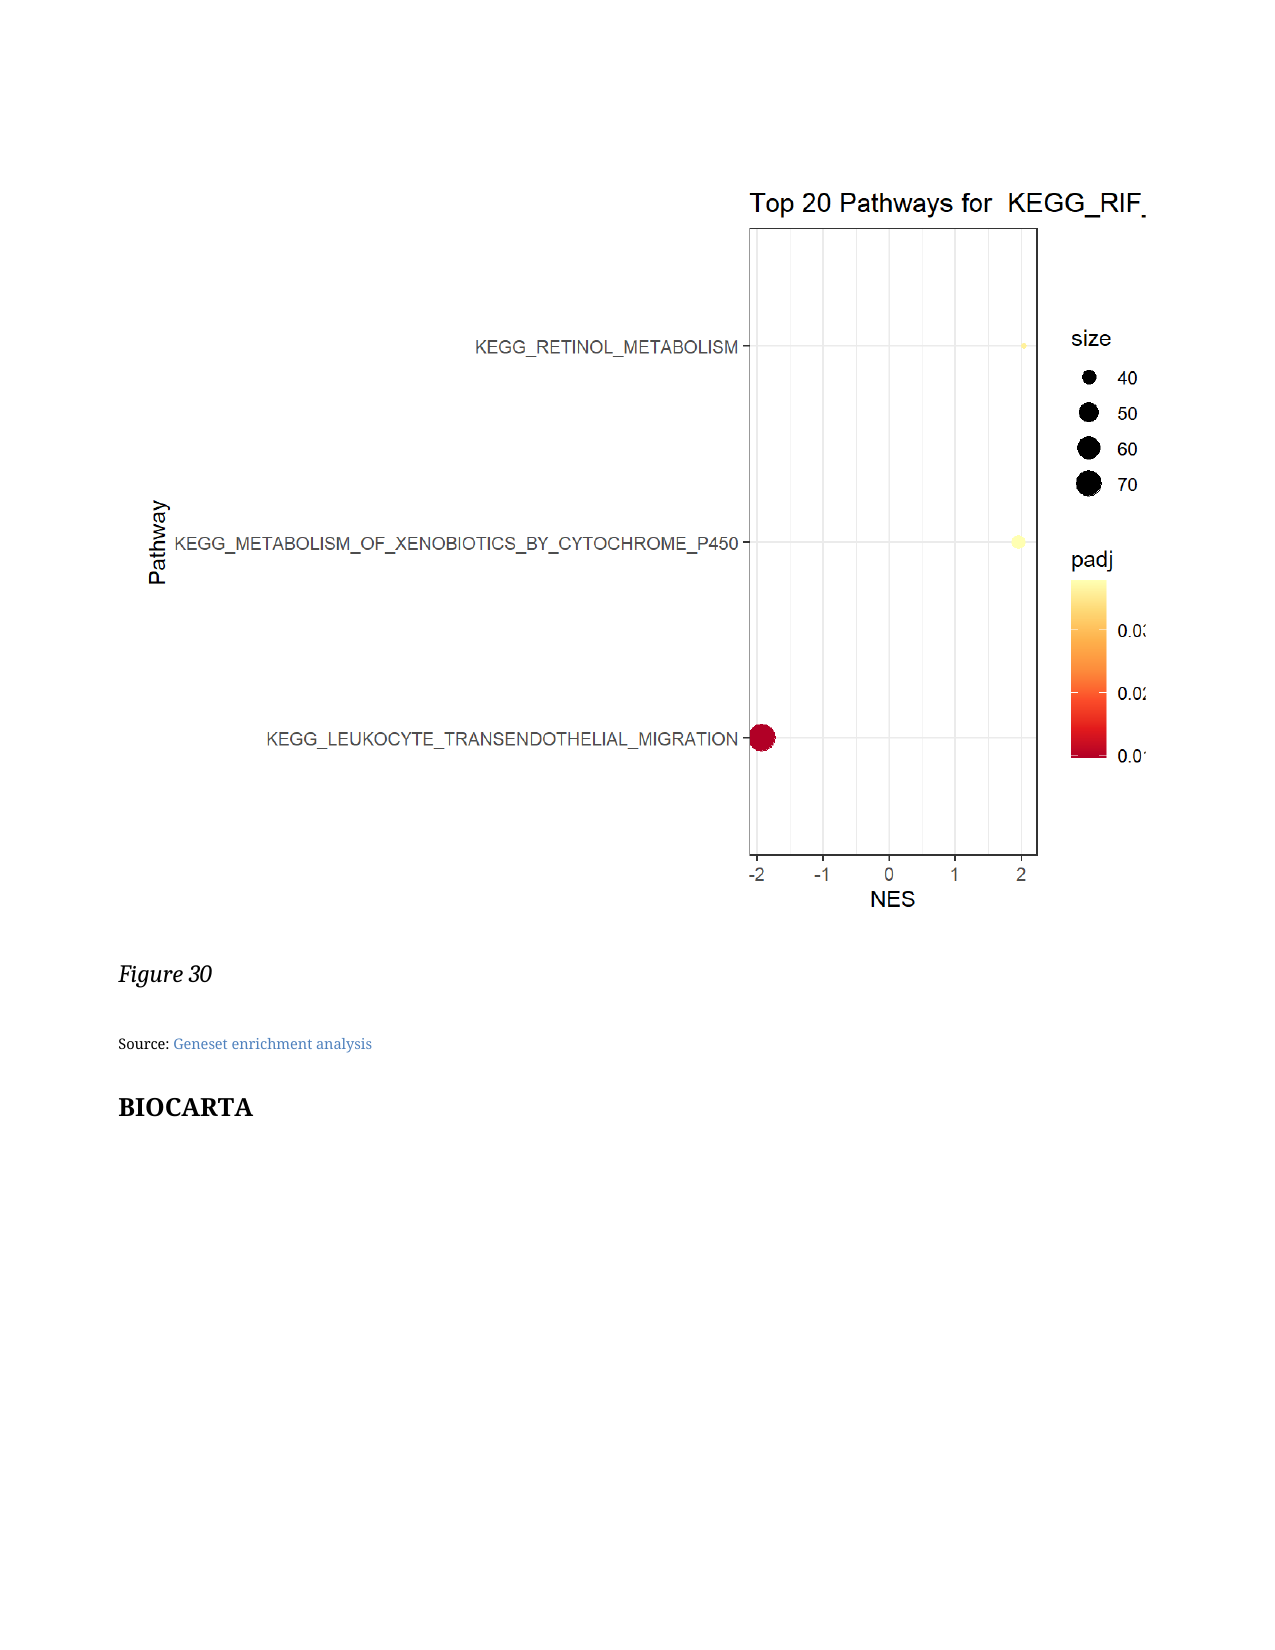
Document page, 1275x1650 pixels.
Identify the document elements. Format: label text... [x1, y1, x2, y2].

text BIOCARTA [118, 1089, 1157, 1124]
picture [137, 181, 1146, 922]
text Source: Geneset enrichment analysis [118, 1020, 1157, 1054]
table_header Figure 30 [107, 177, 1146, 1001]
